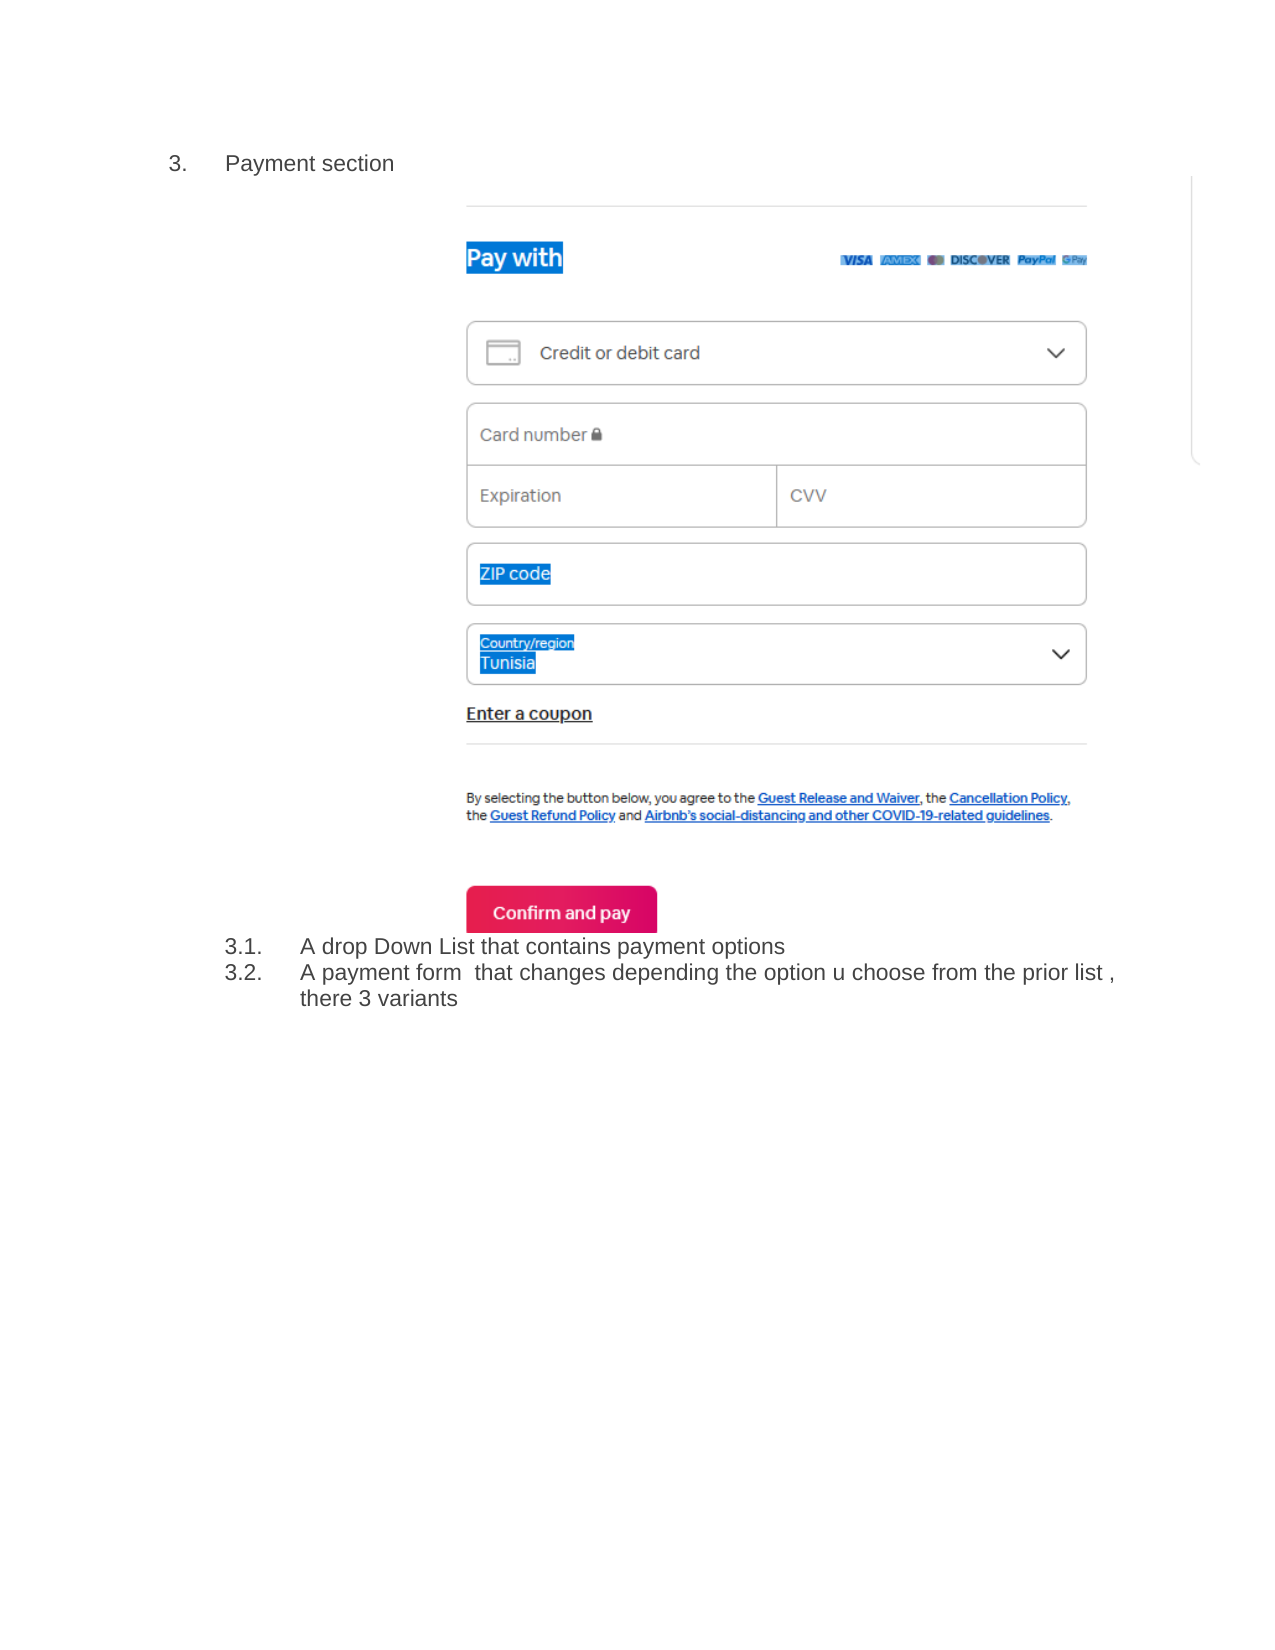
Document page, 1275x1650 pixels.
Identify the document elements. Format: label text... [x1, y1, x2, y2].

picture [225, 176, 1200, 933]
list A payment form that changes depending the option u choose from the prior list , there 3 variants [262, 959, 1125, 1012]
list A drop Down List that contains payment options [262, 933, 1125, 959]
